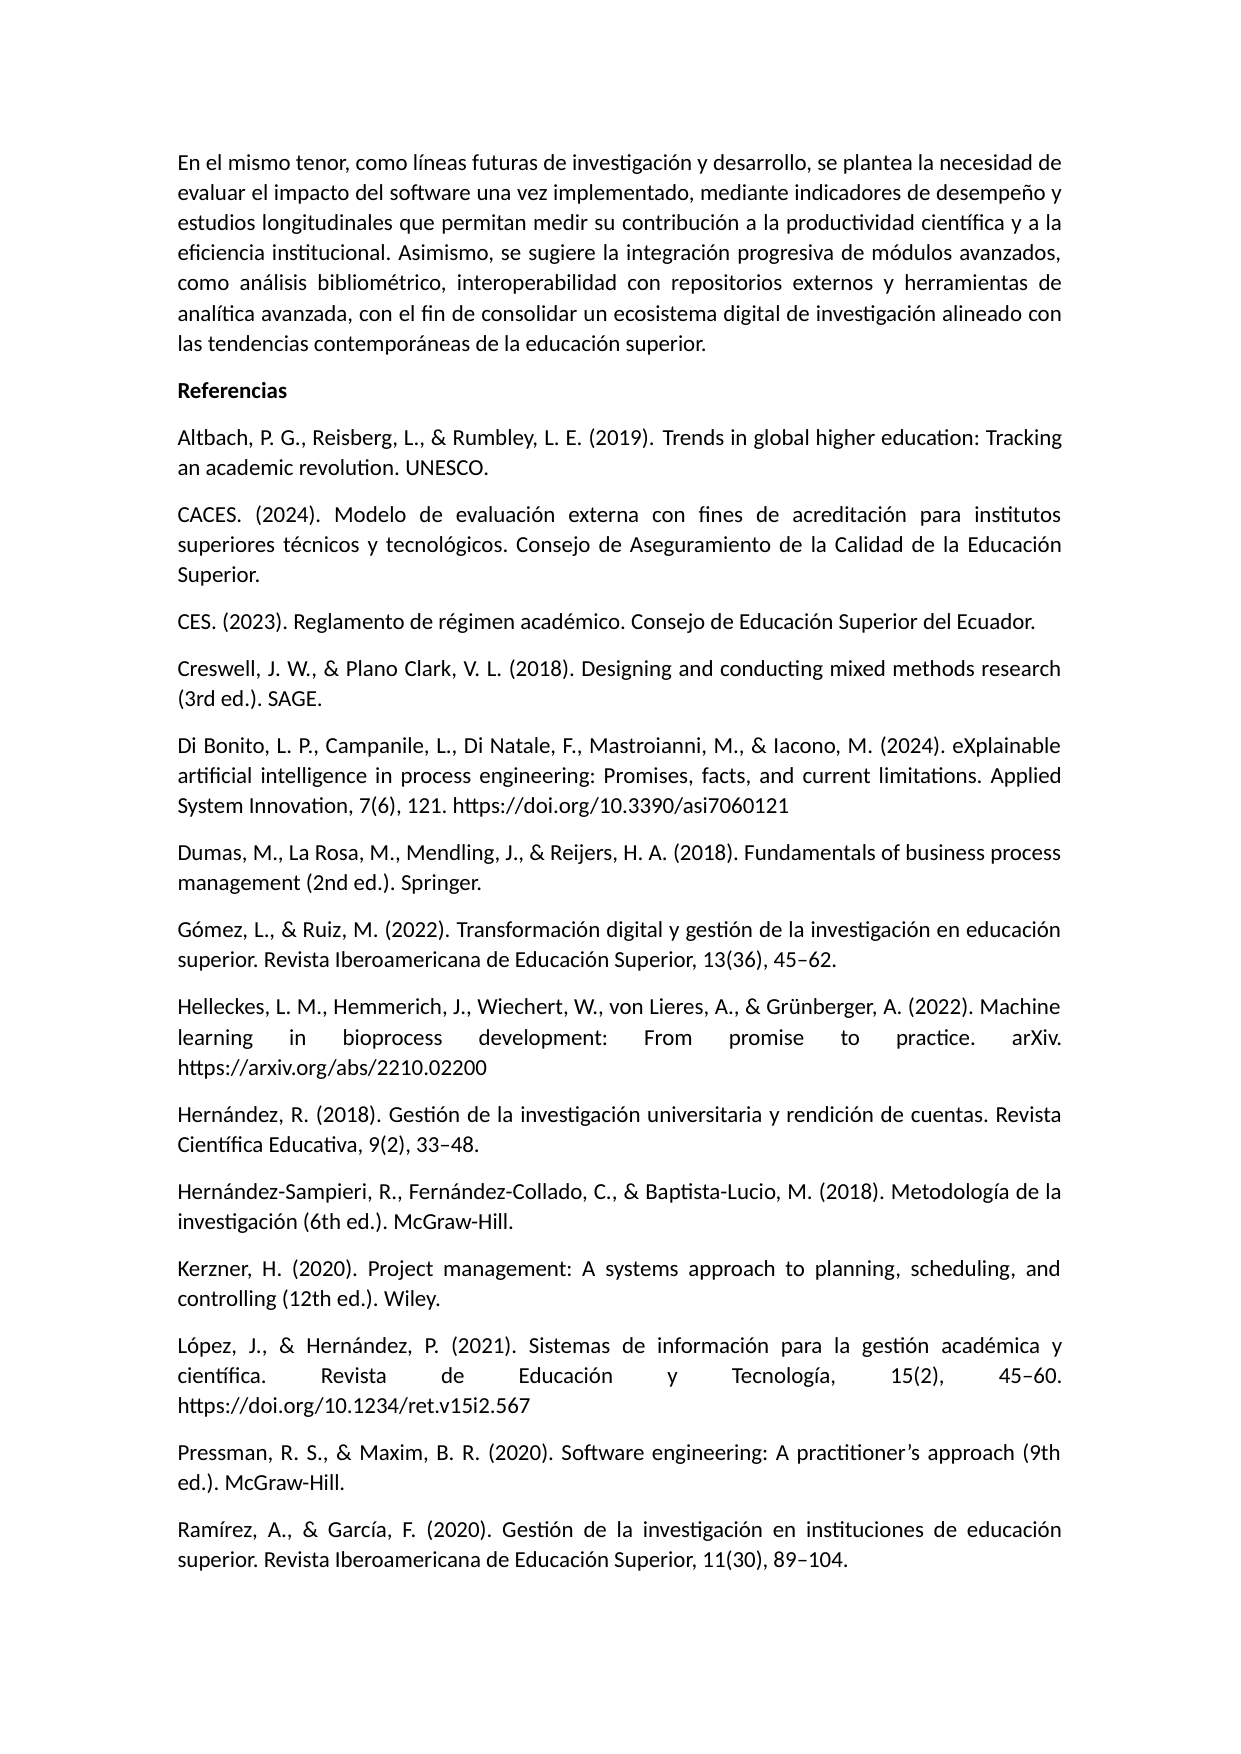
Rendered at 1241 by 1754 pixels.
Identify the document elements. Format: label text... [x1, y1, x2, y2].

text Creswell, J. W., & Plano Clark, V. L. (2018). Designing and conducting mixed methods research (3rd ed.). SAGE. [177, 654, 1063, 712]
text Dumas, M., La Rosa, M., Mendling, J., & Reijers, H. A. (2018). Fundamentals of business process management (2nd ed.). Springer. [177, 838, 1063, 896]
text Altbach, P. G., Reisberg, L., & Rumbley, L. E. (2019). Trends in global higher education: Tracking an academic revolution. UNESCO. [177, 423, 1063, 481]
text CES. (2023). Reglamento de régimen académico. Consejo de Educación Superior del Ecuador. [177, 607, 1063, 635]
text Kerzner, H. (2020). Project management: A systems approach to planning, scheduling, and controlling (12th ed.). Wiley. [177, 1254, 1063, 1312]
text Pressman, R. S., & Maxim, B. R. (2020). Software engineering: A practitioner’s approach (9th ed.). McGraw-Hill. [177, 1438, 1063, 1496]
text Referencias [177, 376, 1063, 404]
text Di Bonito, L. P., Campanile, L., Di Natale, F., Mastroianni, M., & Iacono, M. (2024). eXplainable artificial intelligence in process engineering: Promises, facts, and current limitations. Applied System Innovation, 7(6), 121. https://doi.org/10.3390/asi7060121 [177, 731, 1063, 819]
text CACES. (2024). Modelo de evaluación externa con fines de acreditación para institutos superiores técnicos y tecnológicos. Consejo de Aseguramiento de la Calidad de la Educación Superior. [177, 500, 1063, 588]
text Ramírez, A., & García, F. (2020). Gestión de la investigación en instituciones de educación superior. Revista Iberoamericana de Educación Superior, 11(30), 89–104. [177, 1515, 1063, 1573]
text En el mismo tenor, como líneas futuras de investigación y desarrollo, se plantea la necesidad de evaluar el impacto del software una vez implementado, mediante indicadores de desempeño y estudios longitudinales que permitan medir su contribución a la productividad científica y a la eficiencia institucional. Asimismo, se sugiere la integración progresiva de módulos avanzados, como análisis bibliométrico, interoperabilidad con repositorios externos y herramientas de analítica avanzada, con el fin de consolidar un ecosistema digital de investigación alineado con las tendencias contemporáneas de la educación superior. [177, 148, 1063, 357]
text Hernández, R. (2018). Gestión de la investigación universitaria y rendición de cuentas. Revista Científica Educativa, 9(2), 33–48. [177, 1100, 1063, 1158]
text López, J., & Hernández, P. (2021). Sistemas de información para la gestión académica y científica. Revista de Educación y Tecnología, 15(2), 45–60. https://doi.org/10.1234/ret.v15i2.567 [177, 1331, 1063, 1419]
text Hernández-Sampieri, R., Fernández-Collado, C., & Baptista-Lucio, M. (2018). Metodología de la investigación (6th ed.). McGraw-Hill. [177, 1177, 1063, 1235]
text Gómez, L., & Ruiz, M. (2022). Transformación digital y gestión de la investigación en educación superior. Revista Iberoamericana de Educación Superior, 13(36), 45–62. [177, 915, 1063, 973]
text Helleckes, L. M., Hemmerich, J., Wiechert, W., von Lieres, A., & Grünberger, A. (2022). Machine learning in bioprocess development: From promise to practice. arXiv. https://arxiv.org/abs/2210.02200 [177, 992, 1063, 1081]
